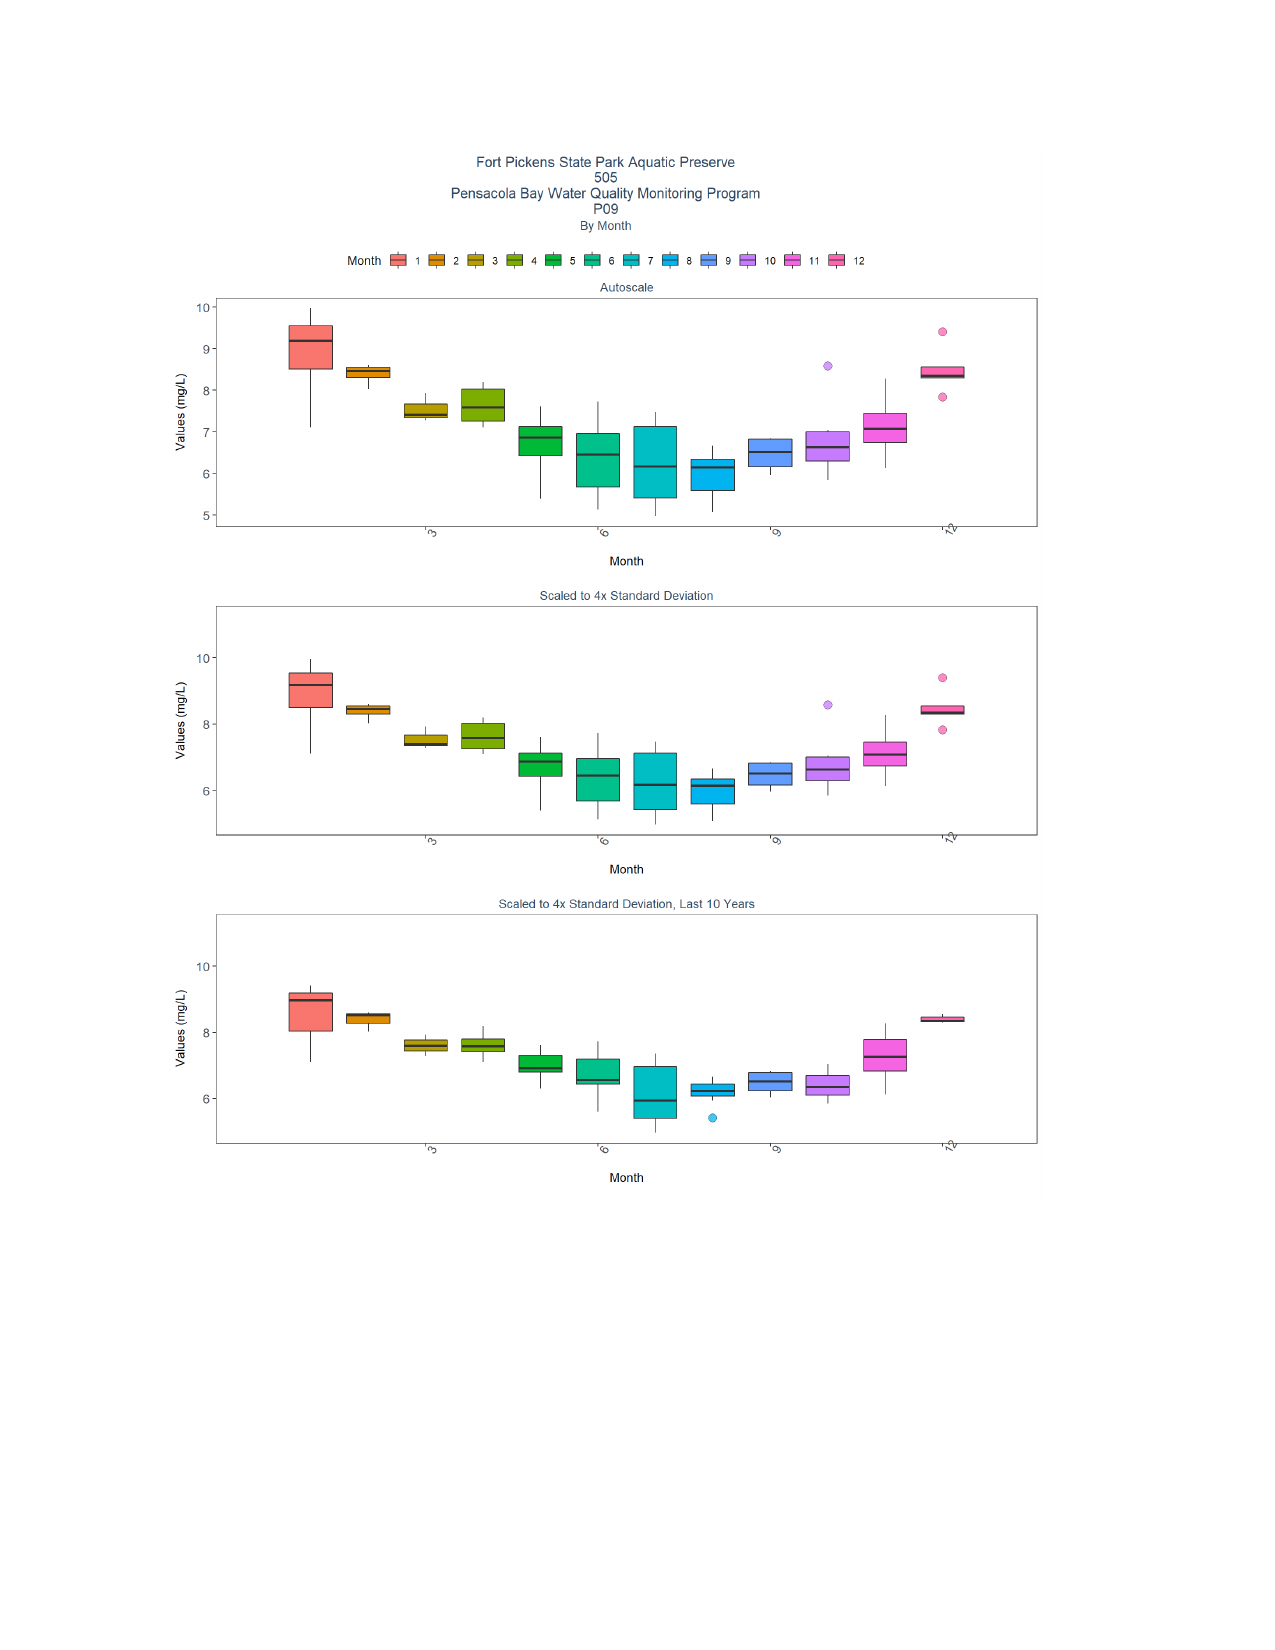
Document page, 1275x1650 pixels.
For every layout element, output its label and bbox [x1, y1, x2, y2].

picture [168, 150, 1044, 1200]
